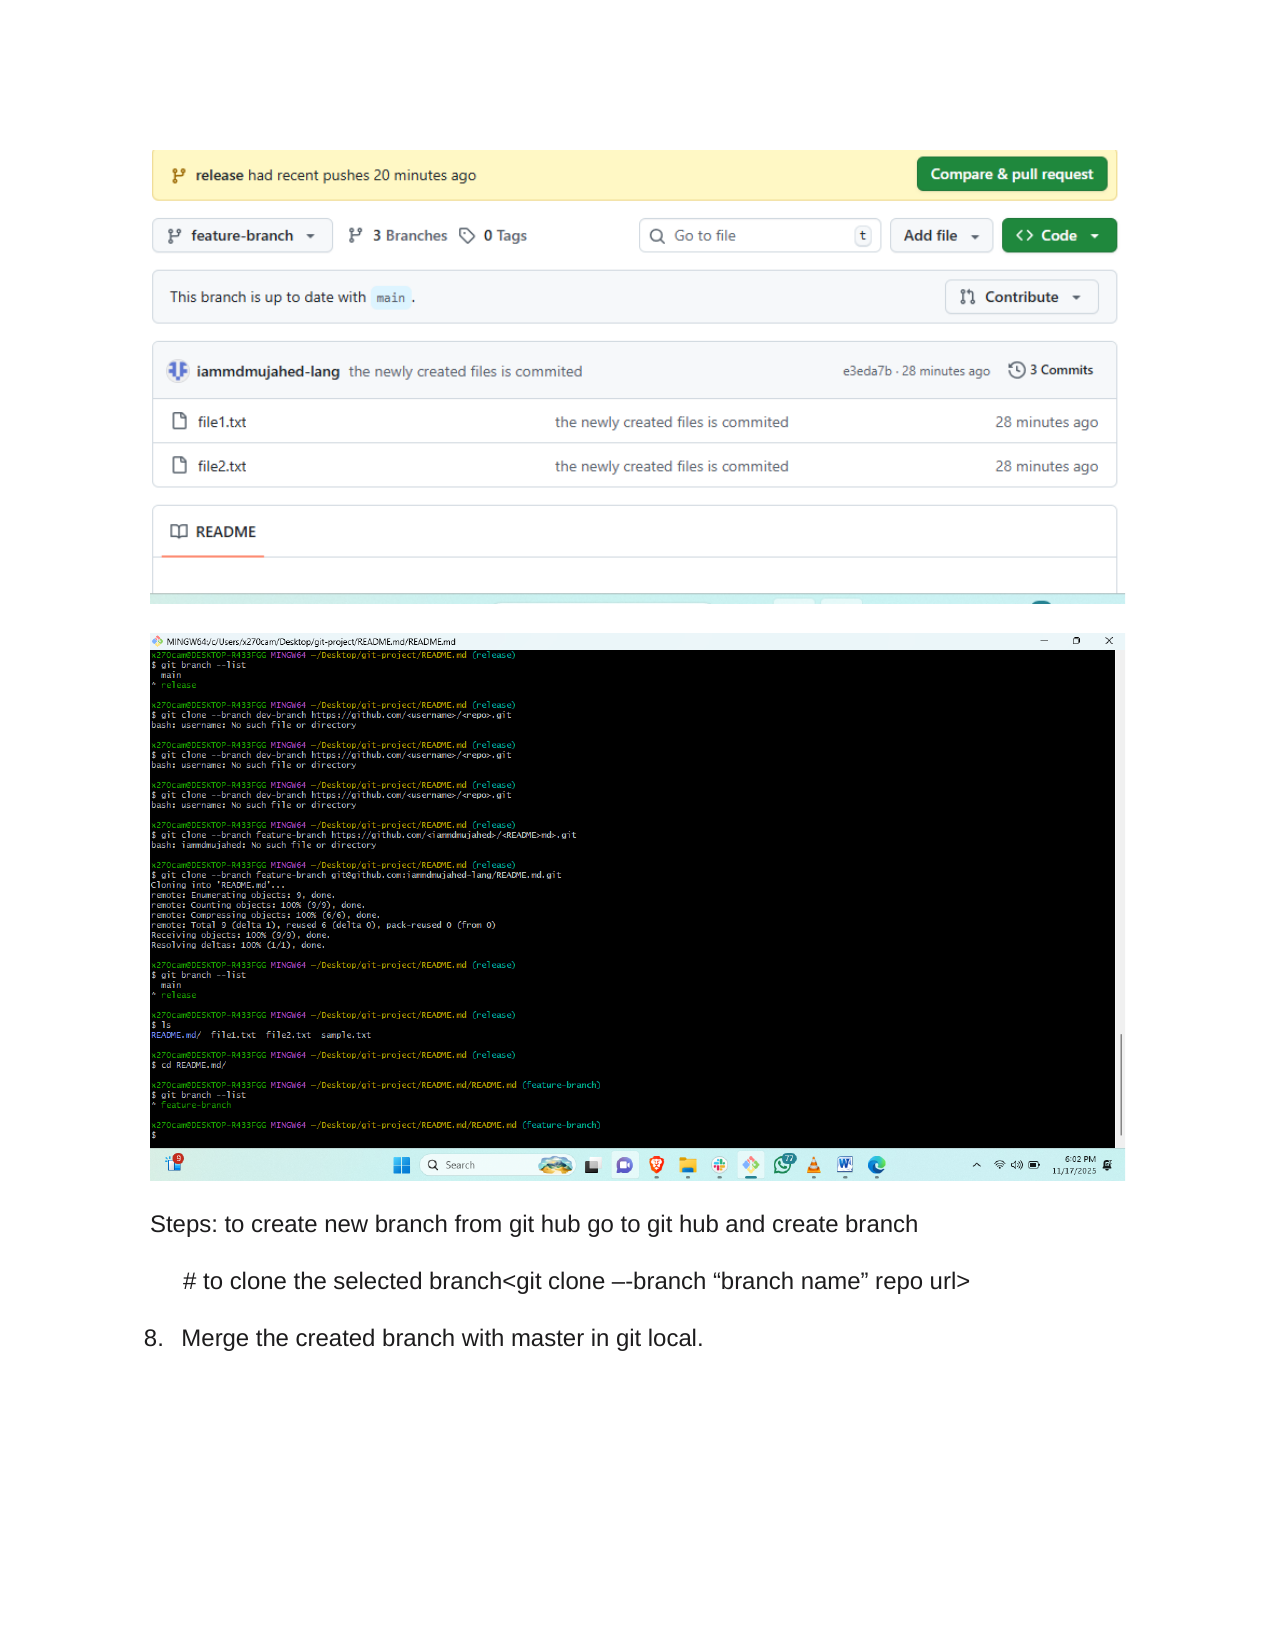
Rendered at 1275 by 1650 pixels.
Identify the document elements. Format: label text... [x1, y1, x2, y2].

text # to clone the selected branch<git clone –-branch “branch name” repo url> [150, 1267, 1125, 1294]
list Merge the created branch with master in git local. [144, 1324, 1125, 1351]
picture [150, 150, 1125, 604]
text Steps: to create new branch from git hub go to git hub and create branch [150, 1210, 1125, 1238]
picture [150, 633, 1125, 1181]
